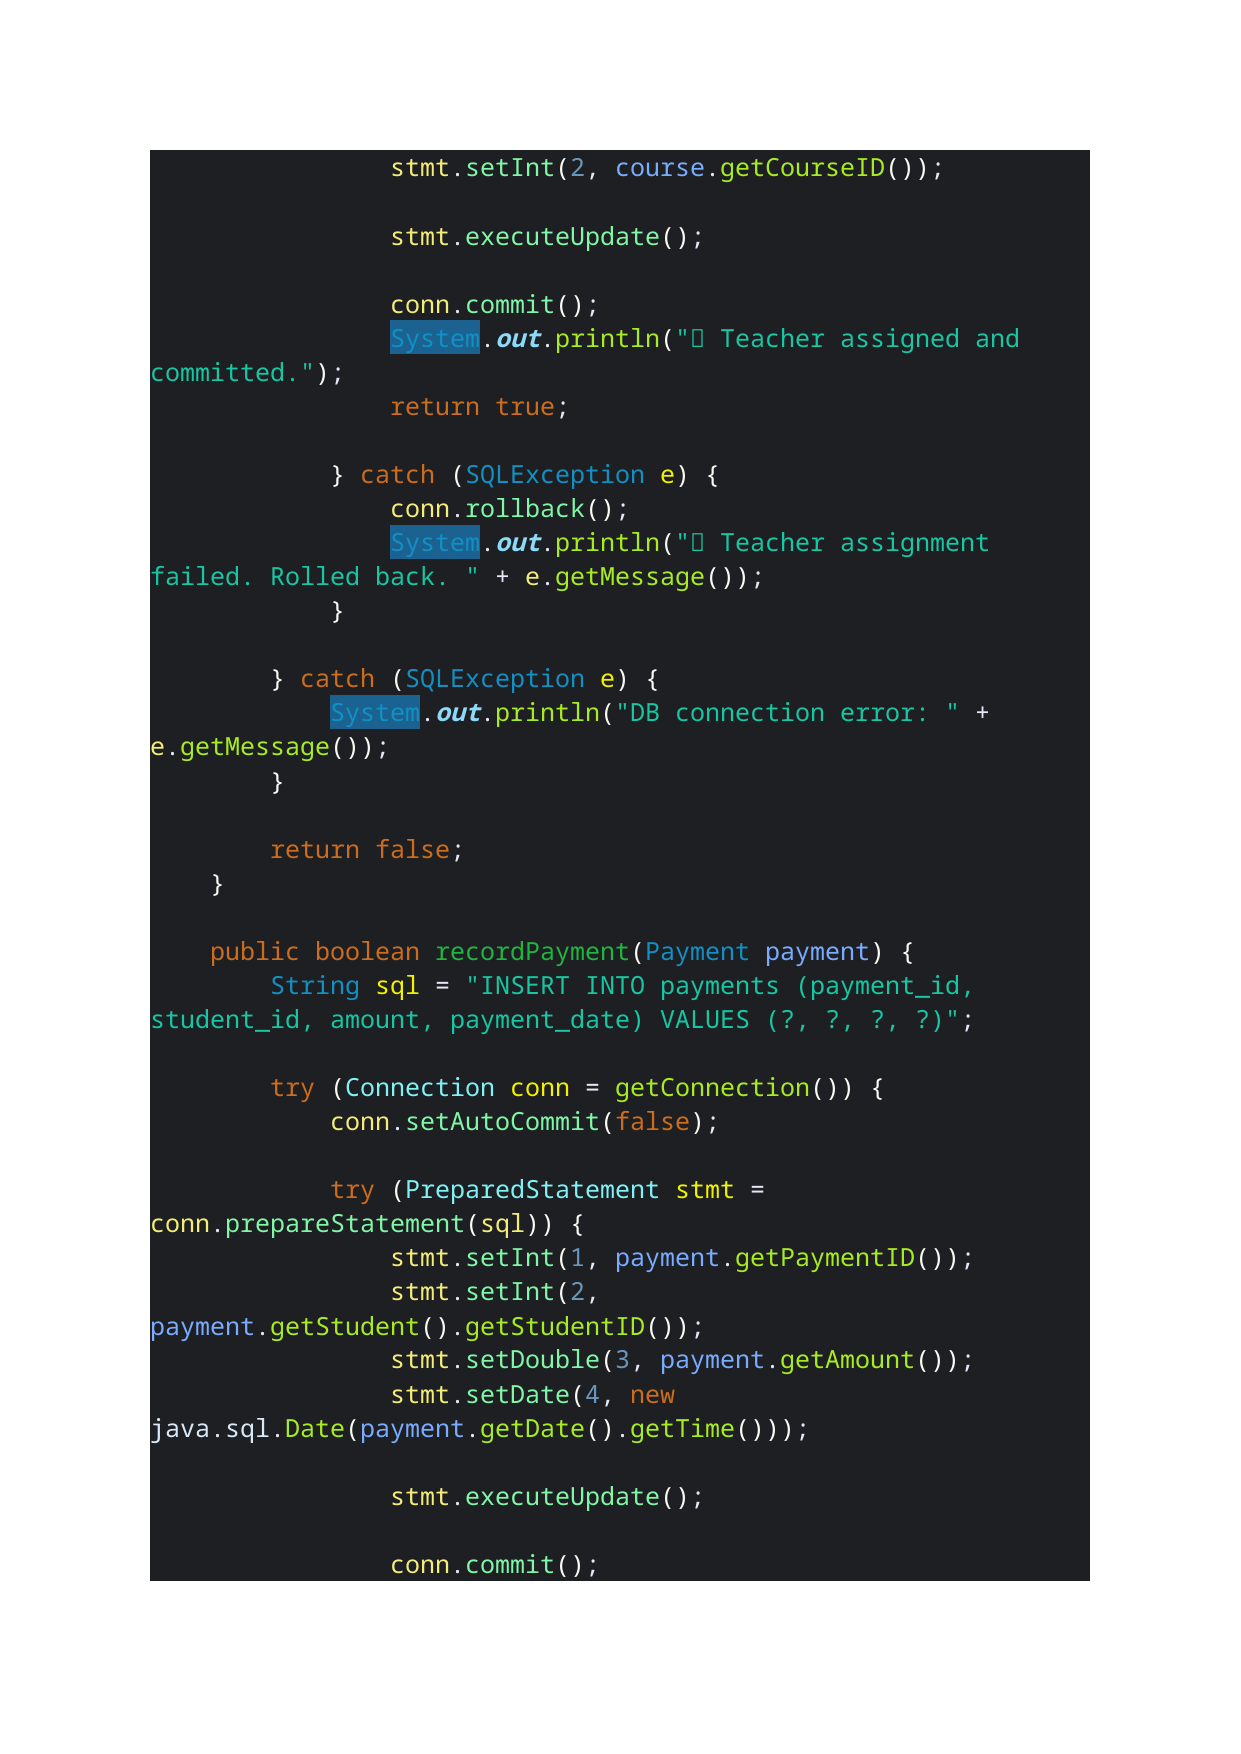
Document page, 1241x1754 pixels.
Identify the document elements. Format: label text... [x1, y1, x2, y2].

text conn.commit(); [150, 286, 1090, 320]
text stmt.setInt(1, payment.getPaymentID()); [150, 1240, 1090, 1274]
text stmt.setDouble(3, payment.getAmount()); [150, 1342, 1090, 1376]
text stmt.setDate(4, new java.sql.Date(payment.getDate().getTime())); [150, 1376, 1090, 1444]
text } [150, 763, 1090, 797]
text public boolean recordPayment(Payment payment) { [150, 933, 1090, 967]
text conn.rollback(); [150, 491, 1090, 525]
text stmt.executeUpdate(); [150, 1478, 1090, 1512]
text String sql = "INSERT INTO payments (payment_id, student_id, amount, payment_date) VALUES (?, ?, ?, ?)"; [150, 967, 1090, 1036]
text } catch (SQLException e) { [150, 457, 1090, 491]
text } [150, 865, 1090, 899]
text stmt.executeUpdate(); [150, 218, 1090, 252]
text try (PreparedStatement stmt = conn.prepareStatement(sql)) { [150, 1172, 1090, 1240]
text try (Connection conn = getConnection()) { [150, 1070, 1090, 1104]
text conn.commit(); [150, 1547, 1090, 1581]
text conn.setAutoCommit(false); [150, 1104, 1090, 1138]
text } catch (SQLException e) { [150, 661, 1090, 695]
text return false; [150, 831, 1090, 865]
text System.out.println("❌ Teacher assignment failed. Rolled back. " + e.getMessage()); [150, 525, 1090, 593]
text System.out.println("DB connection error: " + e.getMessage()); [150, 695, 1090, 763]
text } [150, 593, 1090, 627]
text System.out.println("✅ Teacher assigned and committed."); [150, 320, 1090, 388]
text stmt.setInt(2, payment.getStudent().getStudentID()); [150, 1274, 1090, 1342]
text return true; [150, 388, 1090, 422]
text stmt.setInt(2, course.getCourseID()); [150, 150, 1090, 184]
